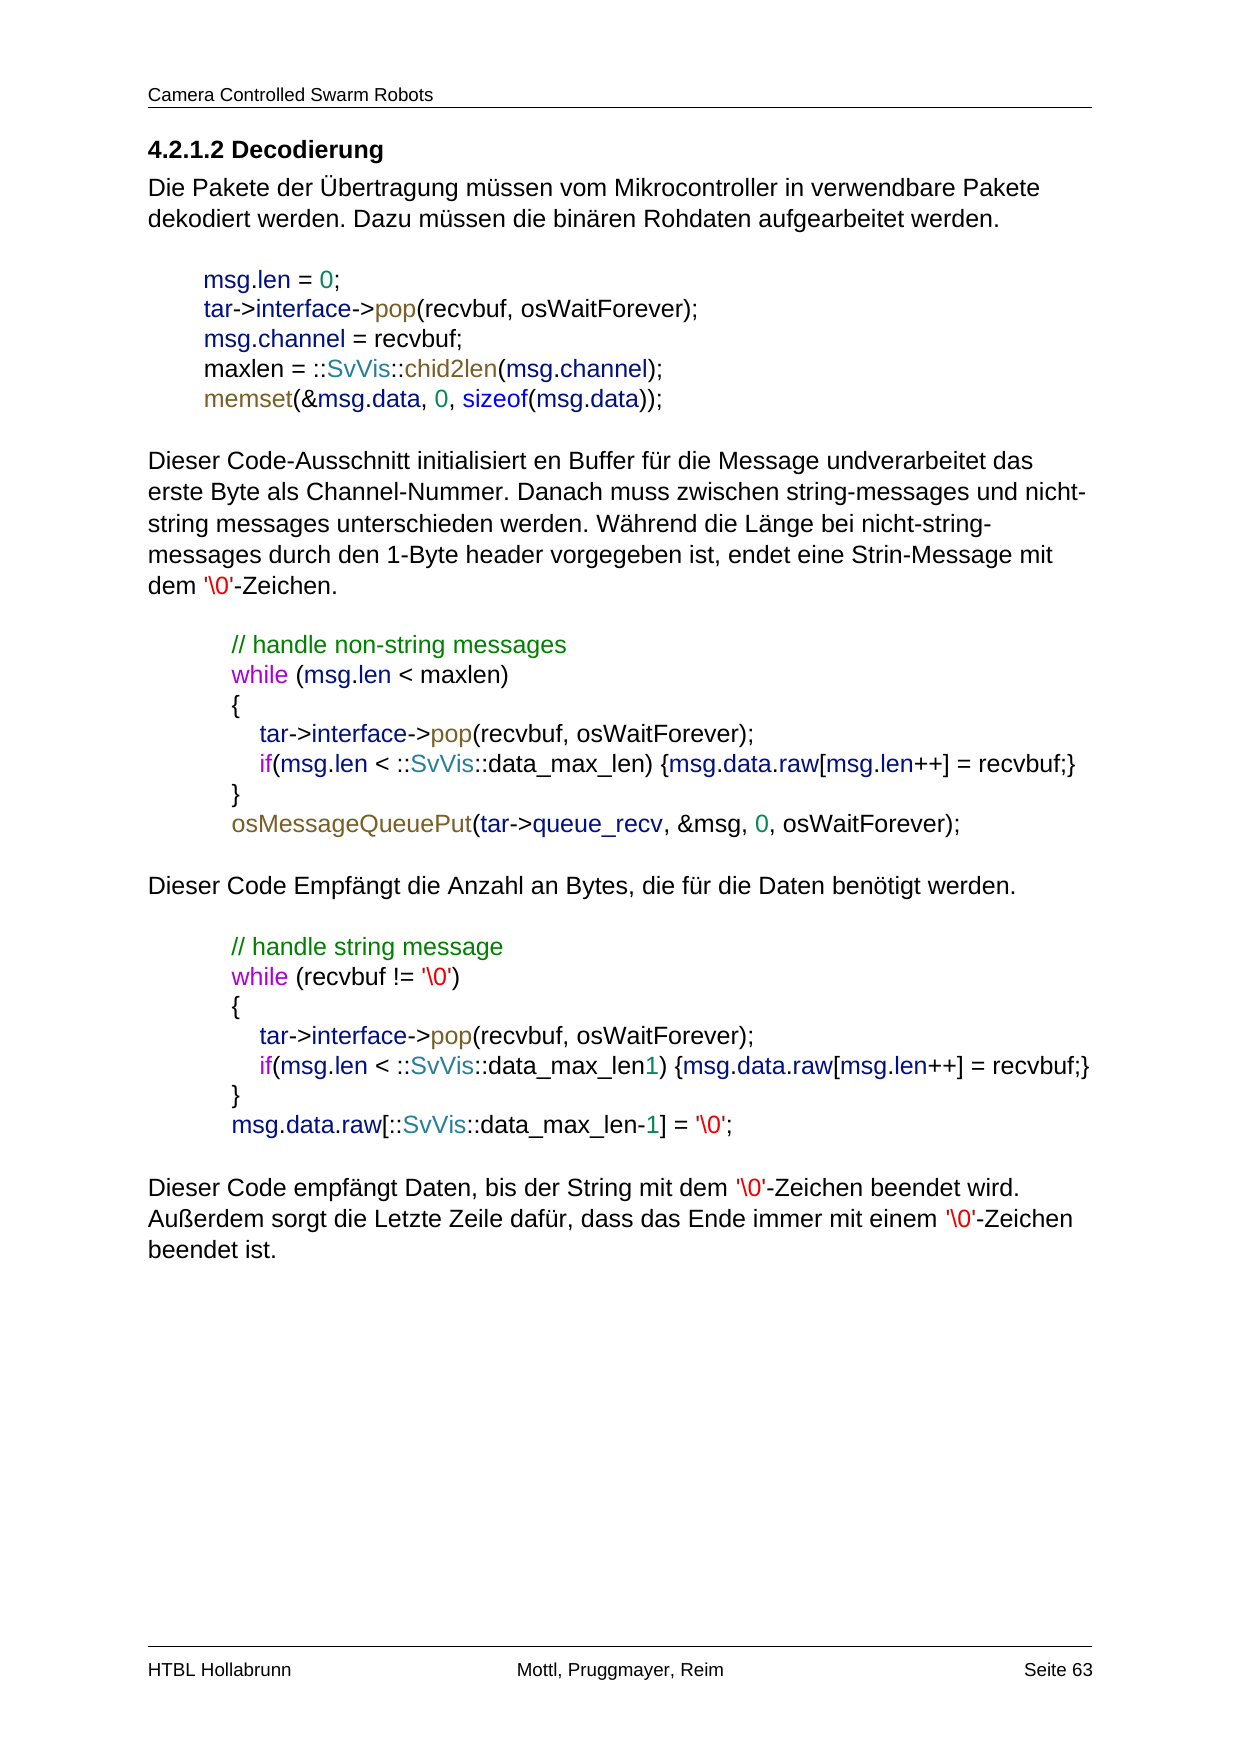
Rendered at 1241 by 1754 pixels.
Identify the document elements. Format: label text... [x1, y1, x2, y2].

text tar->interface->pop(recvbuf, osWaitForever); [148, 718, 1092, 748]
text while (recvbuf != '\0') [148, 961, 1092, 990]
text while (msg.len < maxlen) [148, 659, 1092, 689]
text tar->interface->pop(recvbuf, osWaitForever); [148, 1020, 1092, 1050]
text Dieser Code empfängt Daten, bis der String mit dem '\0'-Zeichen beendet wird. Außerdem sorgt die Letzte Zeile dafür, dass das Ende immer mit einem '\0'-Zeichen beendet ist. [148, 1170, 1092, 1264]
text msg.data.raw[::SvVis::data_max_len-1] = '\0'; [148, 1109, 1092, 1139]
text } [148, 1079, 1092, 1109]
text // handle string message [148, 931, 1092, 961]
text maxlen = ::SvVis::chid2len(msg.channel); [148, 353, 1092, 383]
subtitle Decodierung [148, 133, 1092, 164]
text msg.len = 0; [148, 264, 1092, 293]
text Die Pakete der Übertragung müssen vom Mikrocontroller in verwendbare Pakete dekodiert werden. Dazu müssen die binären Rohdaten aufgearbeitet werden. [148, 170, 1092, 233]
text { [148, 689, 1092, 718]
text } [148, 778, 1092, 808]
text msg.channel = recvbuf; [148, 323, 1092, 353]
text { [148, 990, 1092, 1020]
text Dieser Code Empfängt die Anzahl an Bytes, die für die Daten benötigt werden. [148, 868, 1092, 900]
text Dieser Code-Ausschnitt initialisiert en Buffer für die Message undverarbeitet das erste Byte als Channel-Nummer. Danach muss zwischen string-messages und nicht-string messages unterschieden werden. Während die Länge bei nicht-string-messages durch den 1-Byte header vorgegeben ist, endet eine Strin-Message mit dem '\0'-Zeichen. [148, 443, 1092, 600]
text memset(&msg.data, 0, sizeof(msg.data)); [148, 383, 1092, 412]
text tar->interface->pop(recvbuf, osWaitForever); [148, 293, 1092, 323]
text if(msg.len < ::SvVis::data_max_len1) {msg.data.raw[msg.len++] = recvbuf;} [148, 1050, 1092, 1079]
text if(msg.len < ::SvVis::data_max_len) {msg.data.raw[msg.len++] = recvbuf;} [148, 748, 1092, 778]
text // handle non-string messages [148, 629, 1092, 659]
text osMessageQueuePut(tar->queue_recv, &msg, 0, osWaitForever); [148, 808, 1092, 837]
